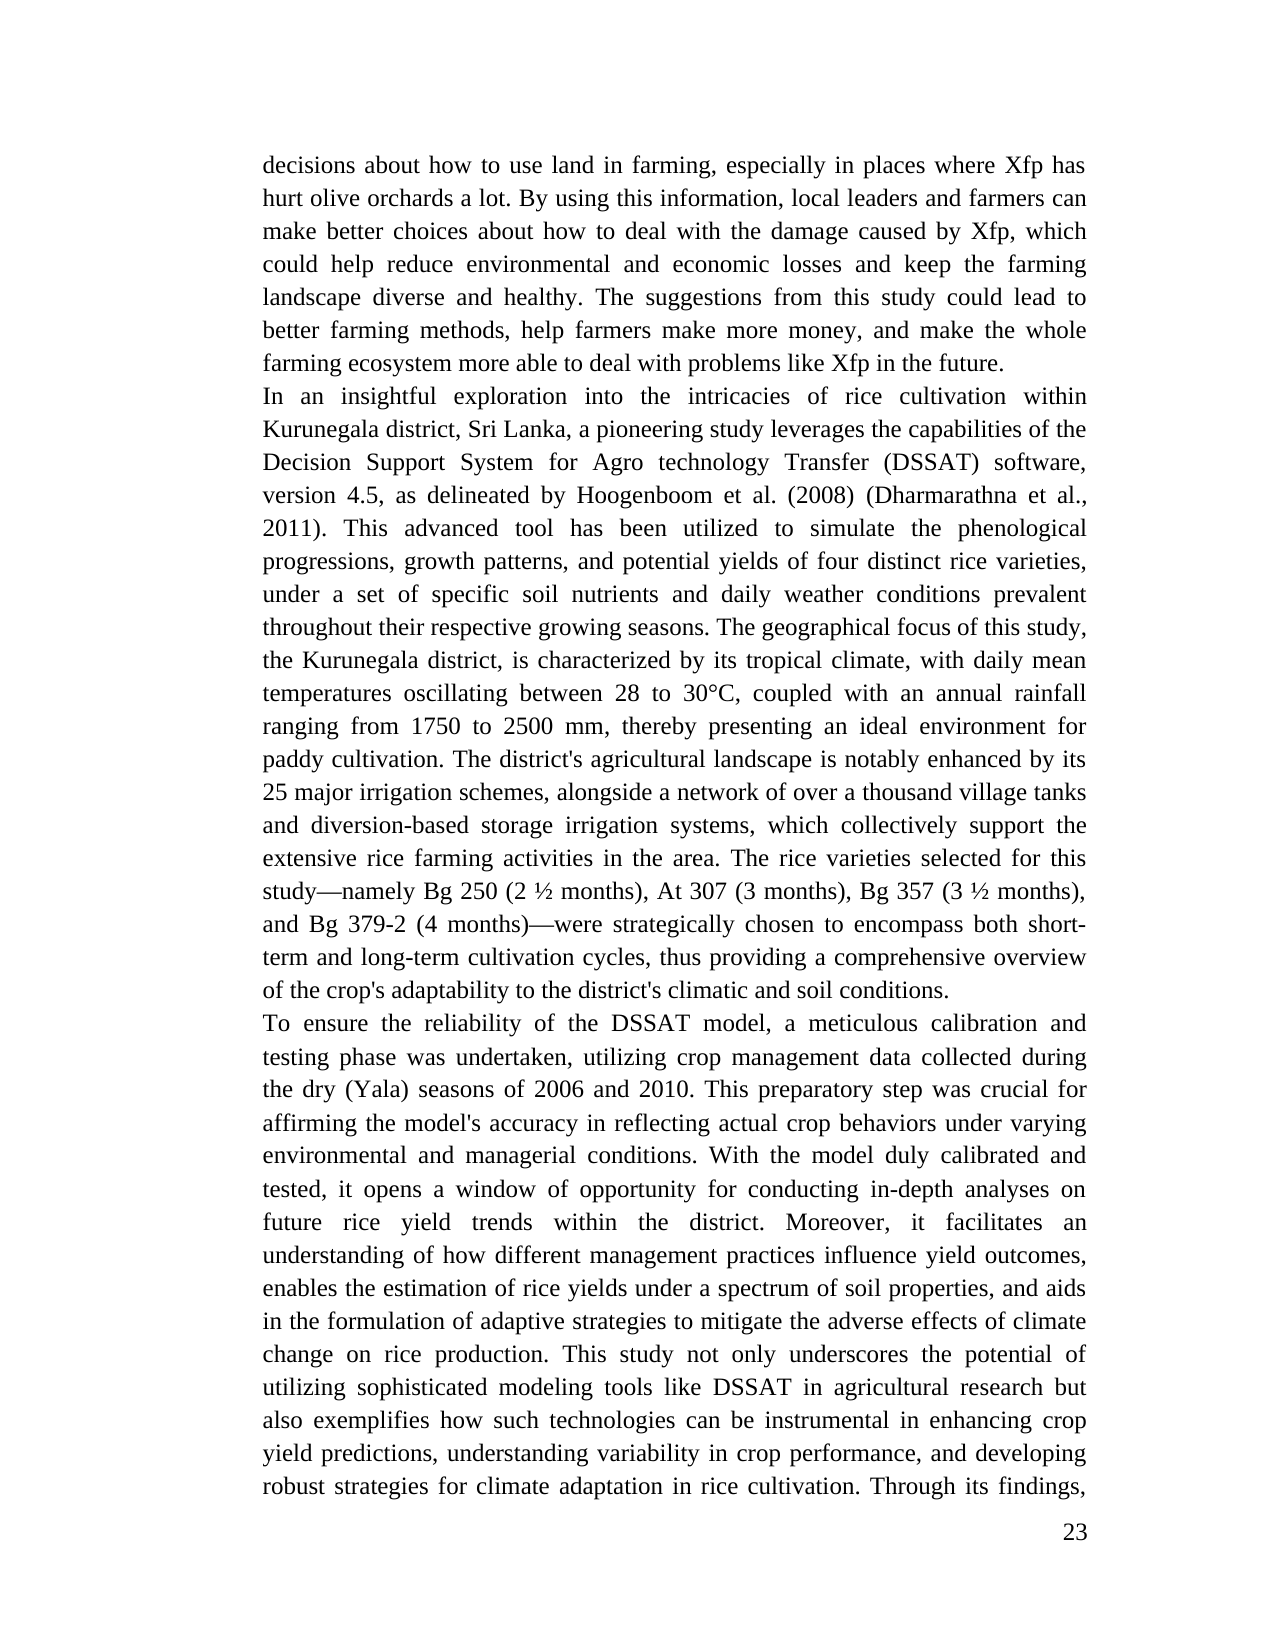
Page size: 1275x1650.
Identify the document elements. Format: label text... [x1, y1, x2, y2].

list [262, 1008, 1087, 1499]
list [262, 150, 1087, 377]
list In an insightful exploration into the intricacies of rice cultivation within Kurunegala district, Sri Lanka, a pioneering study leverages the capabilities of the Decision Support System for Agro technology Transfer (DSSAT) software, version 4.5, as delineated by Hoogenboom et al. (2008) . This advanced tool has been utilized to simulate the phenological progressions, growth patterns, and potential yields of four distinct rice varieties, under a set of specific soil nutrients and daily weather conditions prevalent throughout their respective growing seasons. The geographical focus of this study, the Kurunegala district, is characterized by its tropical climate, with daily mean temperatures oscillating between 28 to 30°C, coupled with an annual rainfall ranging from 1750 to 2500 mm, thereby presenting an ideal environment for paddy cultivation. The district's agricultural landscape is notably enhanced by its 25 major irrigation schemes, alongside a network of over a thousand village tanks and diversion-based storage irrigation systems, which collectively support the extensive rice farming activities in the area. The rice varieties selected for this study—namely Bg 250 (2 ½ months), At 307 (3 months), Bg 357 (3 ½ months), and Bg 379-2 (4 months)—were strategically chosen to encompass both short-term and long-term cultivation cycles, thus providing a comprehensive overview of the crop's adaptability to the district's climatic and soil conditions. [262, 381, 1087, 1004]
